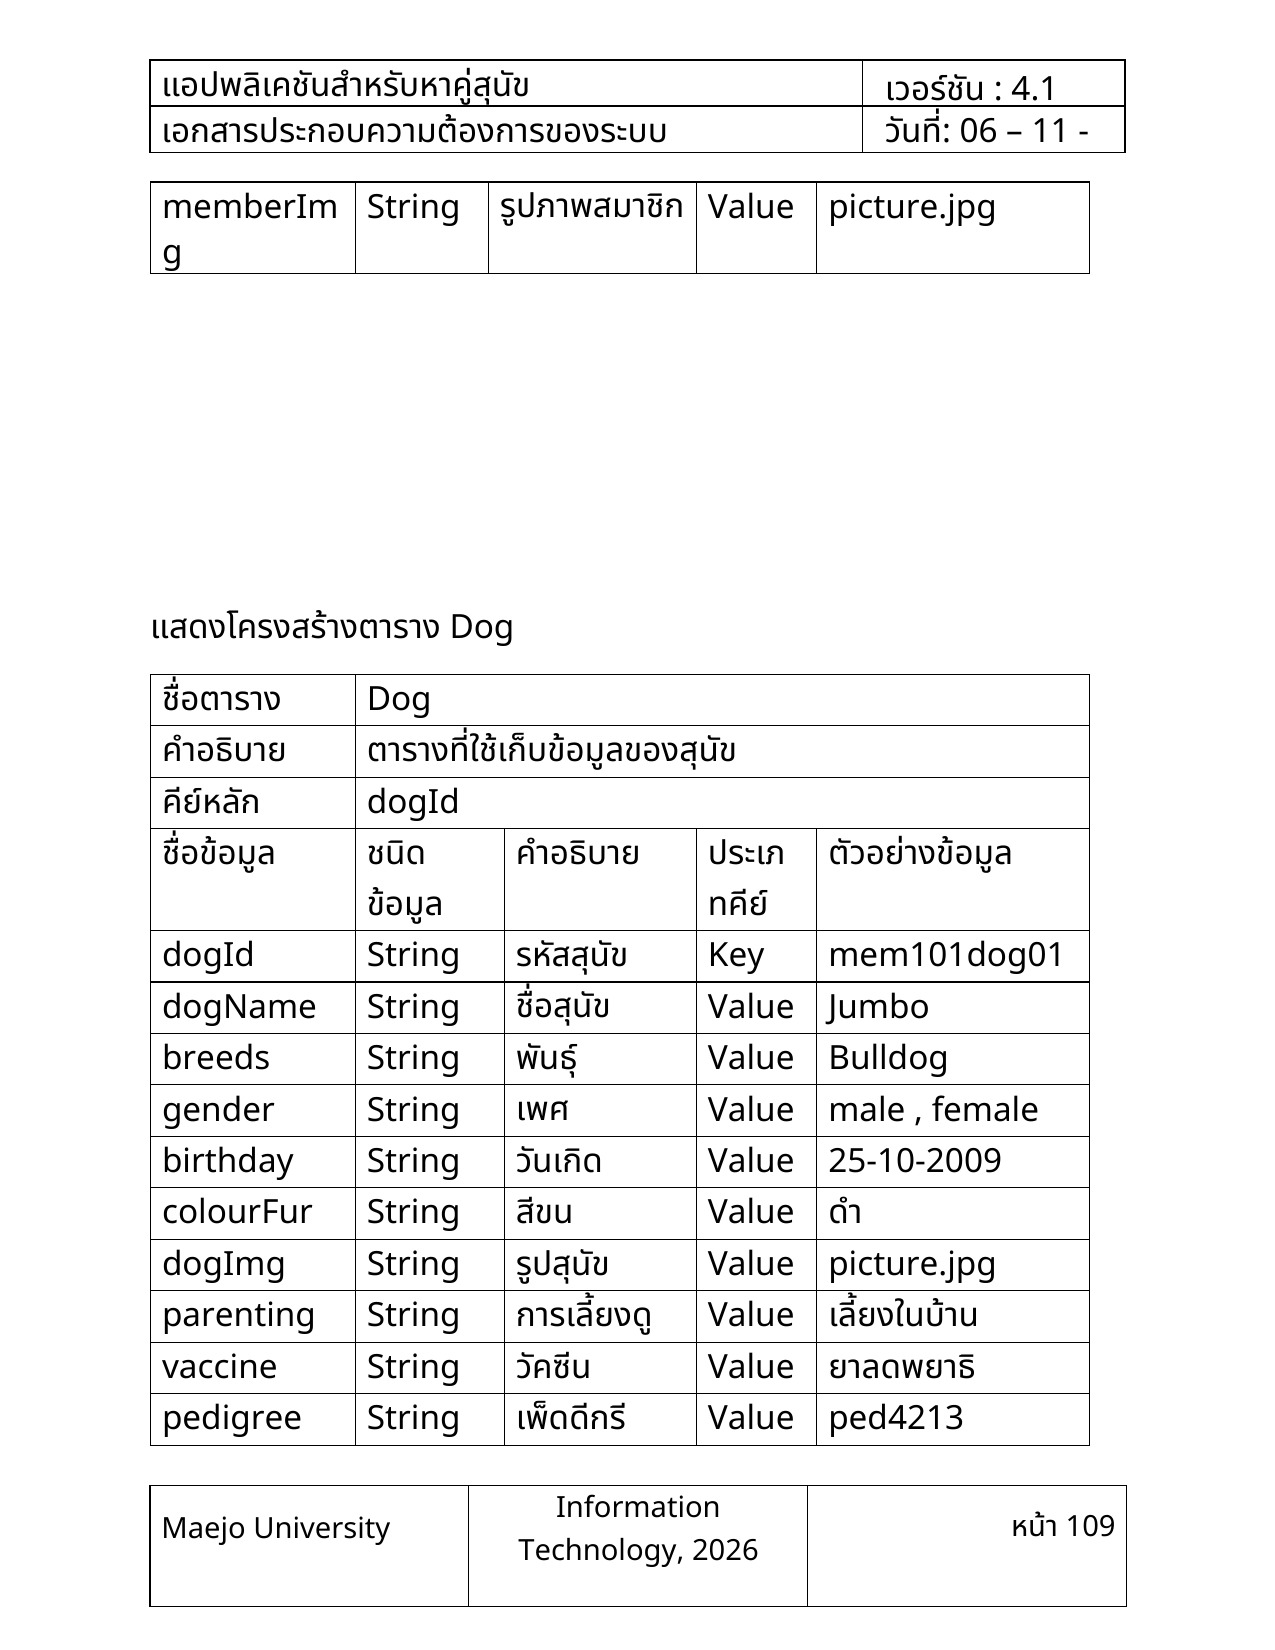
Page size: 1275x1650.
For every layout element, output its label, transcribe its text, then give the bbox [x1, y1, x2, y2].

table_cell String [356, 931, 504, 981]
table_cell 25-10-2009 [817, 1137, 1089, 1187]
table_cell Jumbo [817, 983, 1089, 1033]
table_cell String [356, 1394, 504, 1444]
table_cell สีขน [505, 1188, 696, 1239]
table_cell String [356, 183, 488, 273]
table_cell breeds [151, 1034, 355, 1084]
table_cell รหัสสุนัข [505, 931, 696, 981]
table_cell Value [697, 1240, 816, 1290]
table_cell vaccine [151, 1343, 355, 1393]
table_cell รูปสุนัข [505, 1240, 696, 1290]
table_cell Bulldog [817, 1034, 1089, 1084]
table_cell Value [697, 1343, 816, 1393]
table_cell dogImg [151, 1240, 355, 1290]
table_cell รูปภาพสมาชิก [489, 183, 696, 273]
table_cell คีย์หลัก [151, 778, 355, 828]
table_cell male , female [817, 1085, 1089, 1136]
table_cell Value [697, 1034, 816, 1084]
table_cell Value [697, 1188, 816, 1239]
table_header Dog [356, 675, 1089, 725]
table_cell เพ็ดดีกรี [505, 1394, 696, 1444]
table_cell ดำ [817, 1188, 1089, 1239]
table_cell birthday [151, 1137, 355, 1187]
table_cell String [356, 1343, 504, 1393]
table_cell การเลี้ยงดู [505, 1291, 696, 1342]
table_cell พันธุ์ [505, 1034, 696, 1084]
table_cell Value [697, 183, 816, 273]
table_cell วันเกิด [505, 1137, 696, 1187]
table_cell Value [697, 1137, 816, 1187]
table_cell memberImg [151, 183, 355, 273]
table_cell เพศ [505, 1085, 696, 1136]
table_cell ตัวอย่างข้อมูล [817, 829, 1089, 930]
table_cell String [356, 983, 504, 1033]
table_cell Value [697, 1291, 816, 1342]
table_cell pedigree [151, 1394, 355, 1444]
table_cell ped4213 [817, 1394, 1089, 1444]
table_cell วัคซีน [505, 1343, 696, 1393]
table_cell ตารางที่ใช้เก็บข้อมูลของสุนัข [356, 726, 1089, 777]
table_cell picture.jpg [817, 183, 1089, 273]
table_cell String [356, 1188, 504, 1239]
table_cell คำอธิบาย [505, 829, 696, 930]
table_cell ประเภทคีย์ [697, 829, 816, 930]
table_cell colourFur [151, 1188, 355, 1239]
table_cell parenting [151, 1291, 355, 1342]
table_cell ชื่อข้อมูล [151, 829, 355, 930]
table_cell dogId [151, 931, 355, 981]
table_cell ชื่อสุนัข [505, 983, 696, 1033]
table_cell Value [697, 1394, 816, 1444]
table_cell dogName [151, 983, 355, 1033]
table_cell mem101dog01 [817, 931, 1089, 981]
table_cell String [356, 1034, 504, 1084]
table_cell picture.jpg [817, 1240, 1089, 1290]
table_cell gender [151, 1085, 355, 1136]
table_cell Key [697, 931, 816, 981]
table_cell ชนิดข้อมูล [356, 829, 504, 930]
table_cell String [356, 1291, 504, 1342]
table_header ชื่อตาราง [151, 675, 355, 725]
table_cell Value [697, 1085, 816, 1136]
table_cell String [356, 1240, 504, 1290]
table_cell Value [697, 983, 816, 1033]
text แสดงโครงสร้างตาราง Dog [150, 602, 1125, 653]
table_cell คำอธิบาย [151, 726, 355, 777]
table_cell ยาลดพยาธิ [817, 1343, 1089, 1393]
table_cell เลี้ยงในบ้าน [817, 1291, 1089, 1342]
table_cell String [356, 1085, 504, 1136]
table_cell String [356, 1137, 504, 1187]
table_cell dogId [356, 778, 1089, 828]
